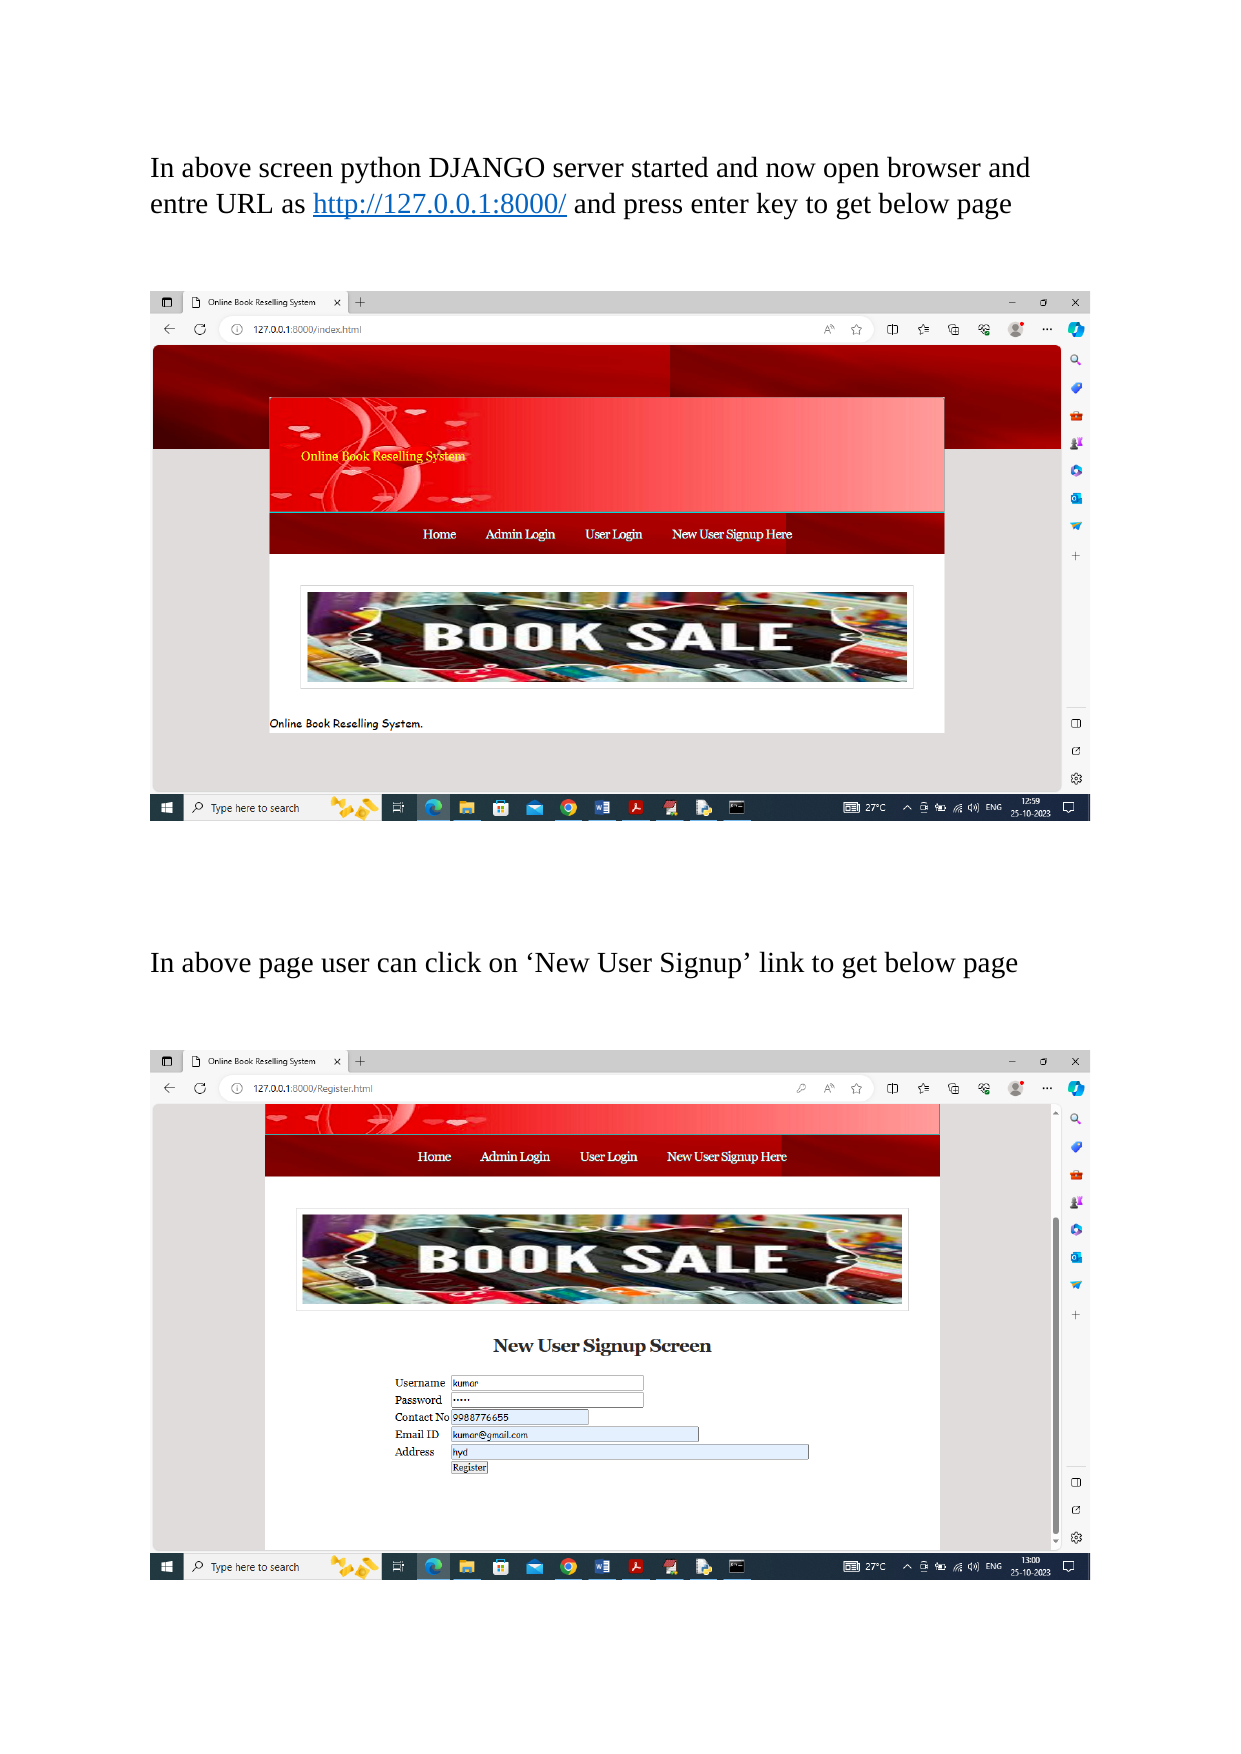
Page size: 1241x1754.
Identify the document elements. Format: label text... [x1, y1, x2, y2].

text In above screen python DJANGO server started and now open browser and entre URL as http://127.0.0.1:8000/ and press enter key to get below page [150, 150, 1090, 220]
picture [150, 1050, 1091, 1580]
picture [150, 291, 1091, 821]
text In above page user can click on ‘New User Signup’ link to get below page [150, 945, 1090, 978]
